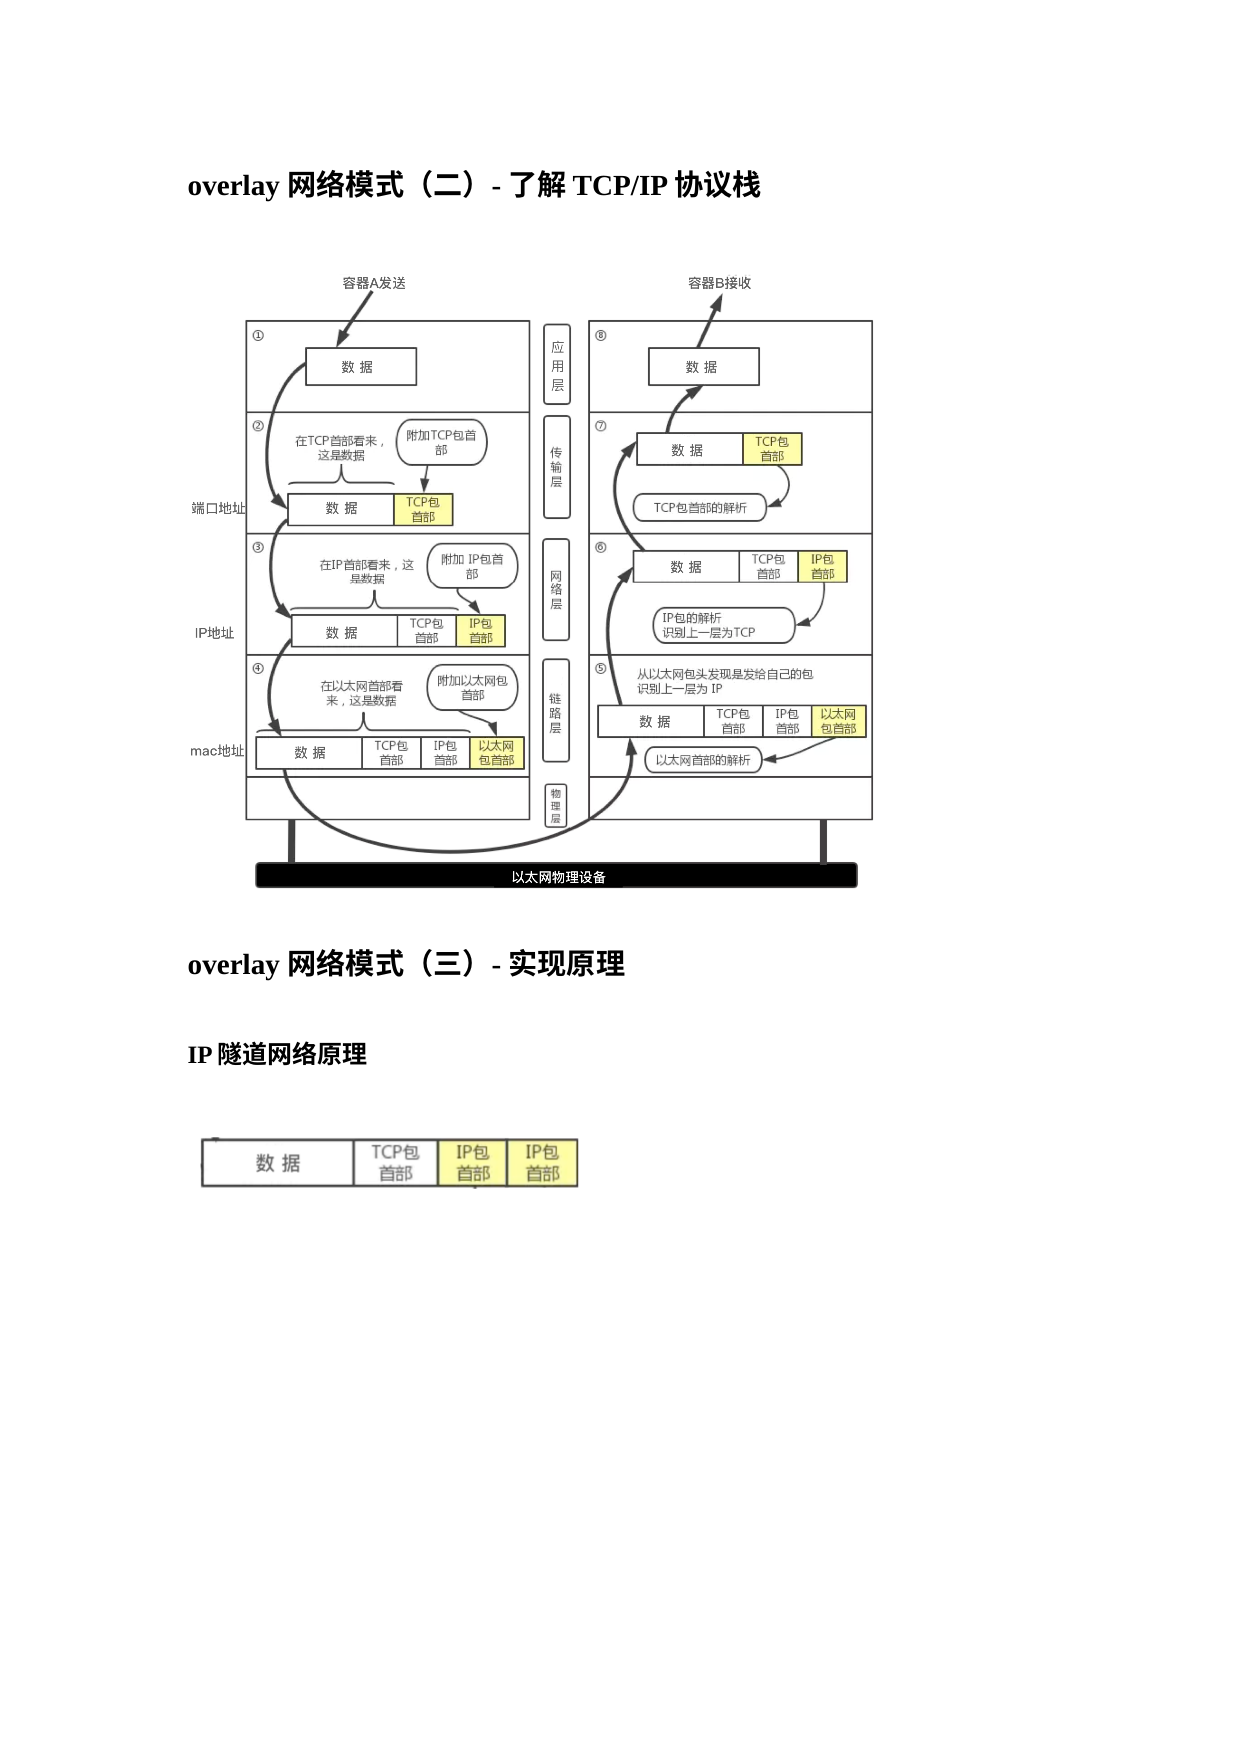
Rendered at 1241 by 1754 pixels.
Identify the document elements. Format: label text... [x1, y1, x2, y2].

subtitle overlay 网络模式（二）- 了解TCP/IP协议栈 [187, 162, 1053, 204]
subtitle overlay 网络模式（三）- 实现原理 [187, 940, 1053, 983]
subtitle IP隧道网络原理 [187, 1020, 1053, 1085]
picture [187, 274, 877, 892]
picture [187, 1119, 586, 1201]
